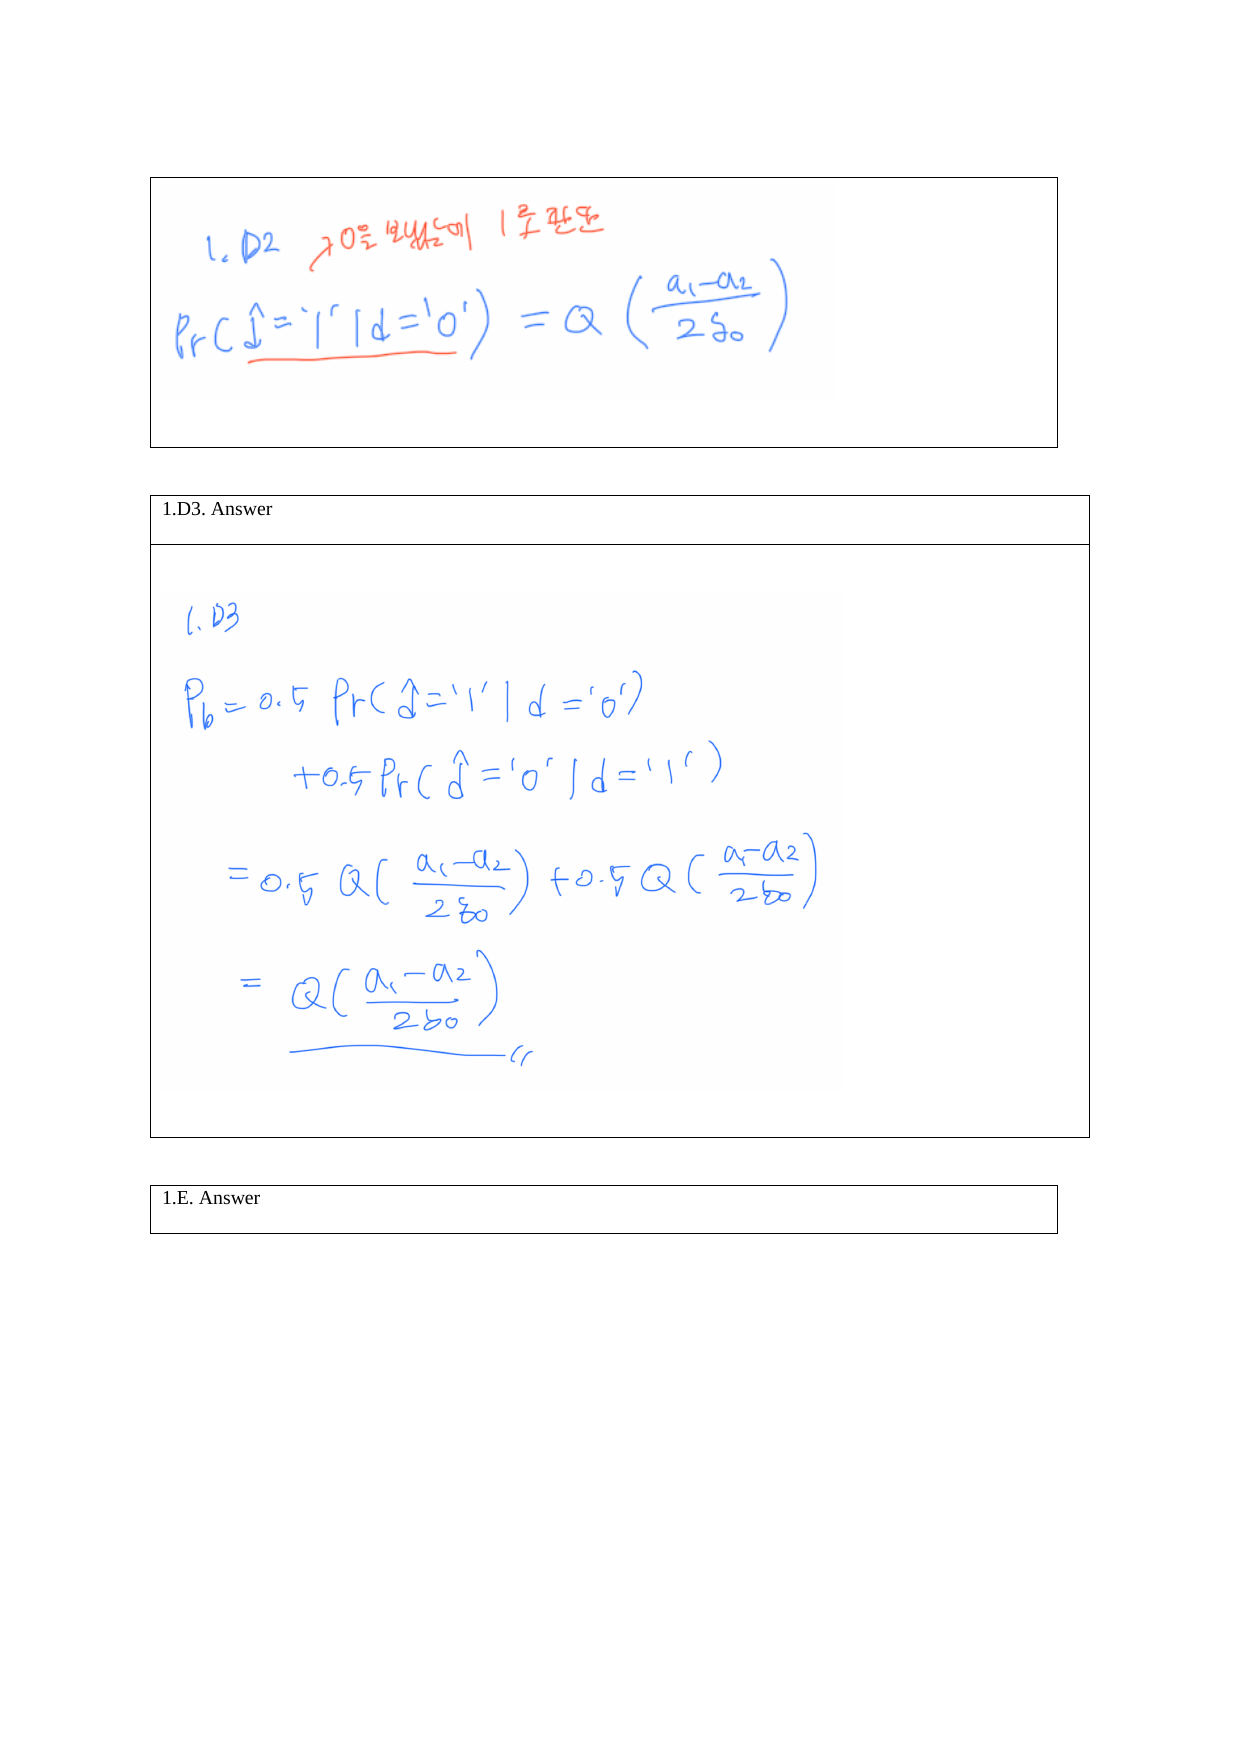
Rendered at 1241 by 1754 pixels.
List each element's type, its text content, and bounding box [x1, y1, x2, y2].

table_header 1.D3. Answer [151, 496, 1089, 543]
picture [161, 178, 835, 402]
table_header 1.E. Answer [151, 1186, 1057, 1233]
picture [161, 590, 843, 1091]
table_cell [151, 178, 1057, 447]
table_cell [151, 545, 1089, 1137]
